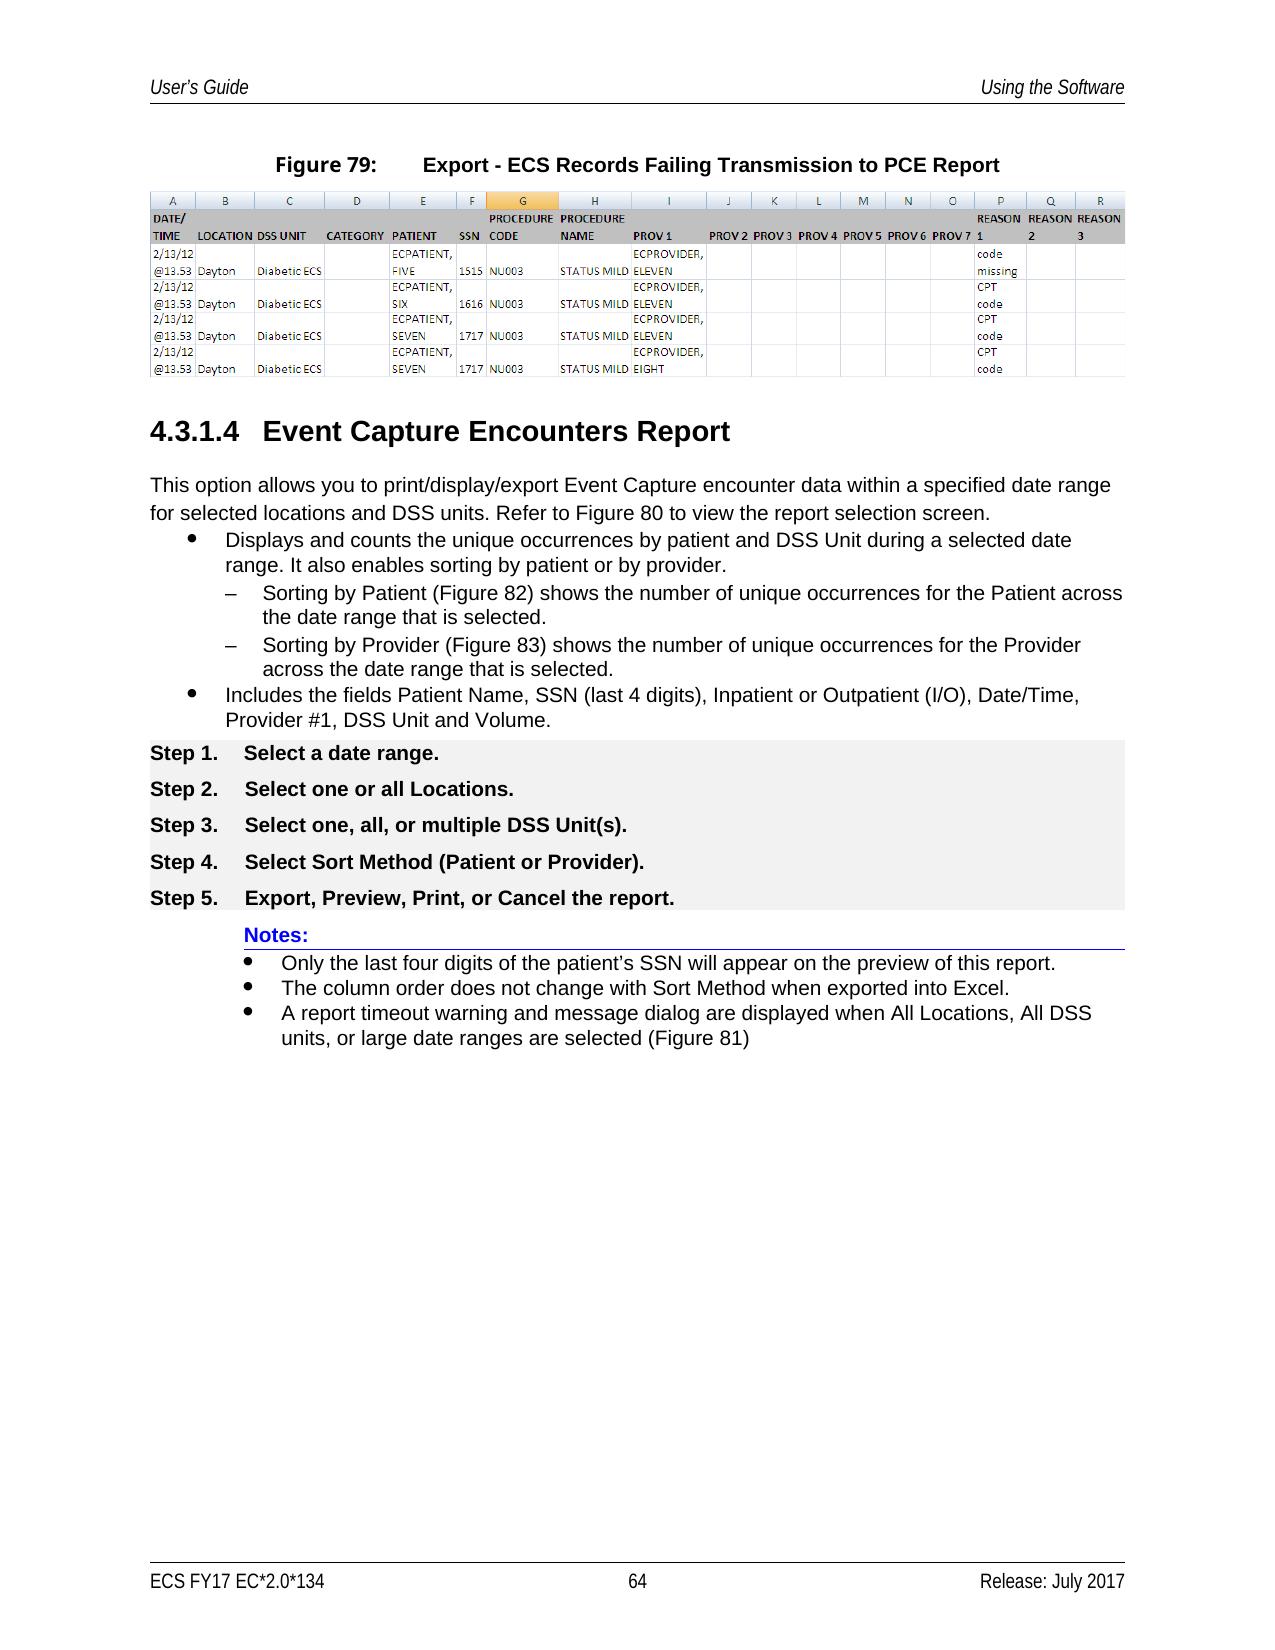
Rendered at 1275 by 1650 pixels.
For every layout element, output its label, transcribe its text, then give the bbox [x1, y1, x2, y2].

list Select a date range. [150, 740, 1125, 764]
text Export, Preview, Print, or Cancel the report. [150, 886, 1125, 910]
picture [150, 191, 1125, 377]
list Sorting by Provider (Figure 83) shows the number of unique occurrences for the Provider across the date range that is selected. [225, 633, 1125, 681]
subtitle Event Capture Encounters Report [150, 414, 1125, 448]
list Sorting by Patient (Figure 82) shows the number of unique occurrences for the Patient across the date range that is selected. [225, 581, 1125, 629]
list Displays and counts the unique occurrences by patient and DSS Unit during a selected date range. It also enables sorting by patient or by provider. [188, 528, 1125, 577]
text Select one or all Locations. [150, 777, 1125, 801]
list The column order does not change with Sort Method when exported into Excel. [244, 975, 1125, 1000]
text Export - ECS Records Failing Transmission to PCE Report [150, 150, 1125, 178]
list Includes the fields Patient Name, SSN (last 4 digits), Inpatient or Outpatient (I/O), Date/Time, Provider #1, DSS Unit and Volume. [188, 683, 1125, 732]
list Only the last four digits of the patient’s SSN will appear on the preview of this report. [244, 950, 1125, 975]
list A report timeout warning and message dialog are displayed when All Locations, All DSS units, or large date ranges are selected (Figure 81) [244, 1000, 1125, 1049]
text Select one, all, or multiple DSS Unit(s). [150, 813, 1125, 837]
text This option allows you to print/display/export Event Capture encounter data within a specified date range for selected locations and DSS units. Refer to Figure 80 to view the report selection screen. [150, 473, 1125, 524]
text Notes: [244, 923, 1125, 949]
text Select Sort Method (Patient or Provider). [150, 850, 1125, 874]
